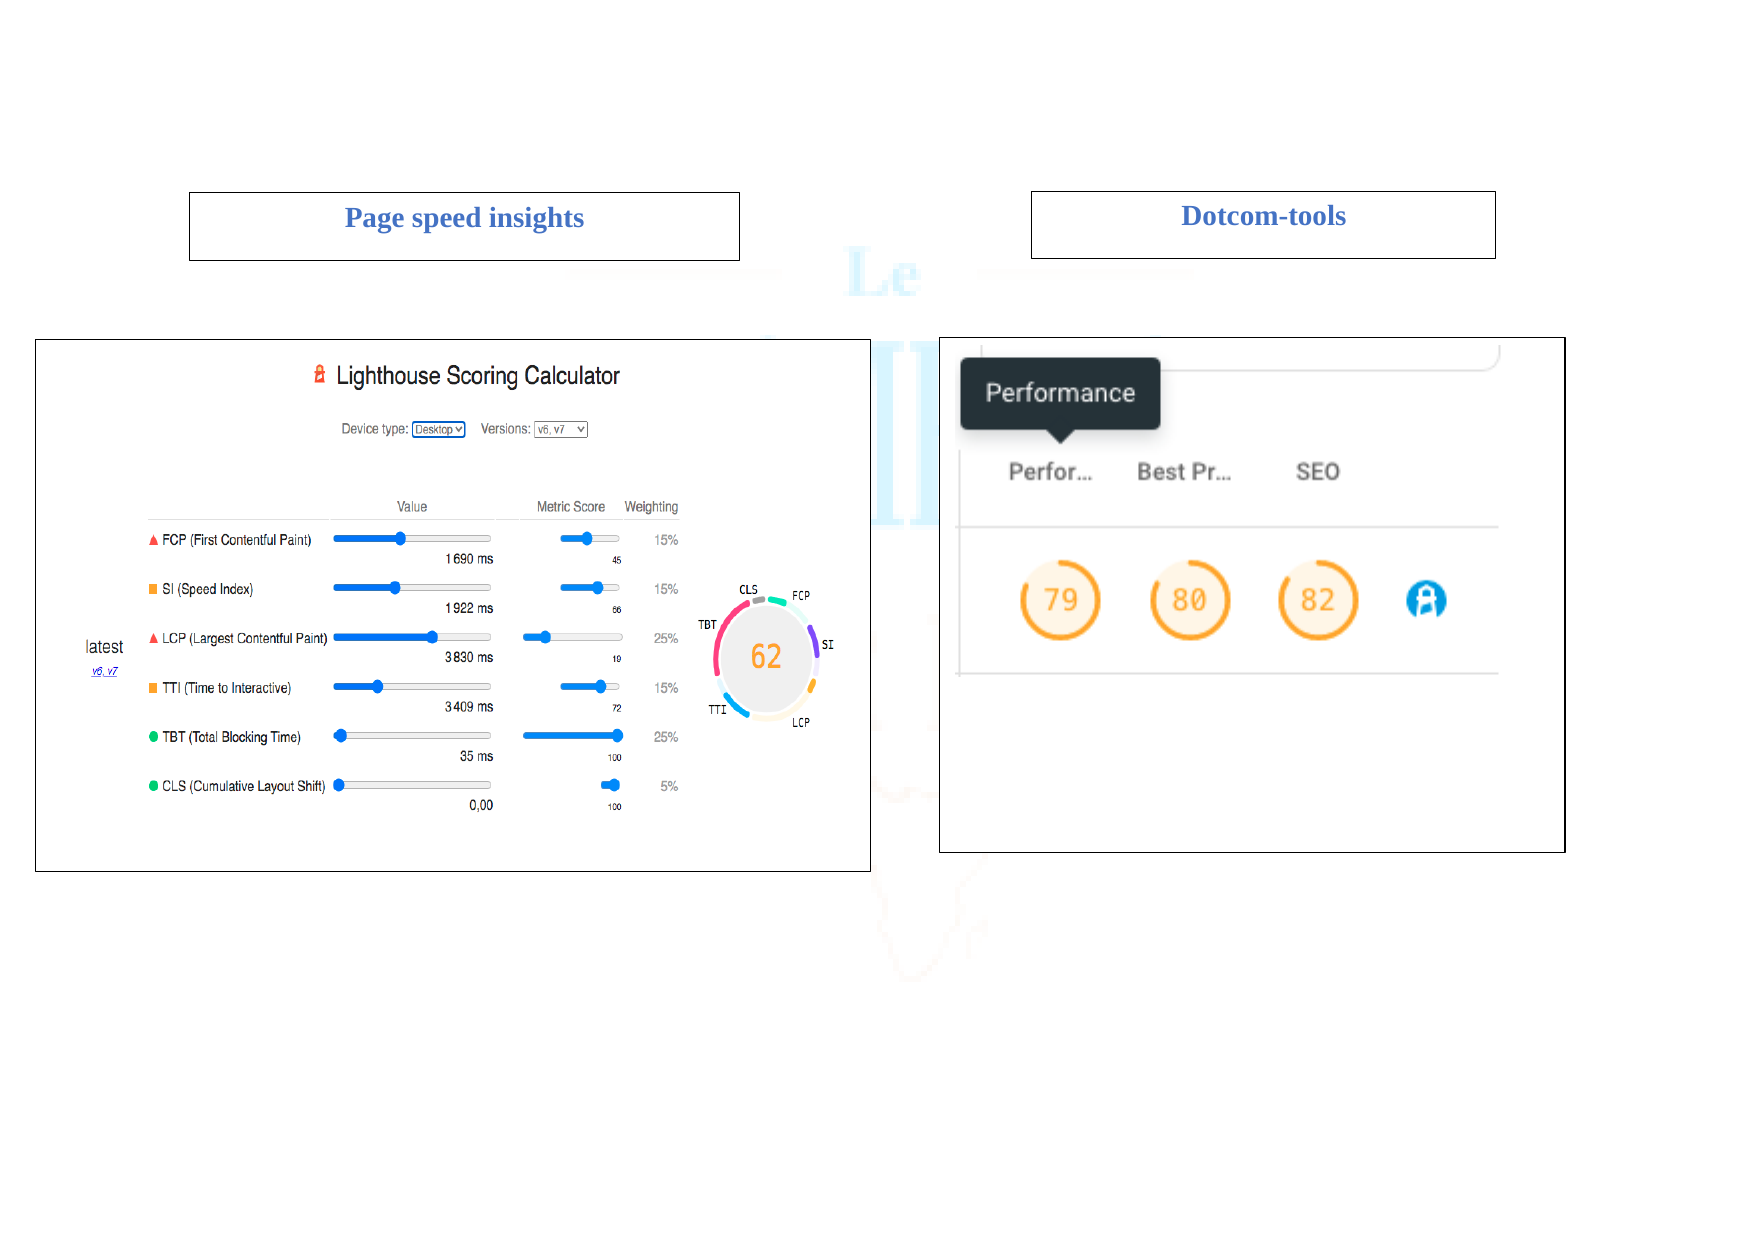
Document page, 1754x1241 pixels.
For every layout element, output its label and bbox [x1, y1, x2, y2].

picture [955, 345, 1537, 677]
picture [50, 347, 853, 833]
